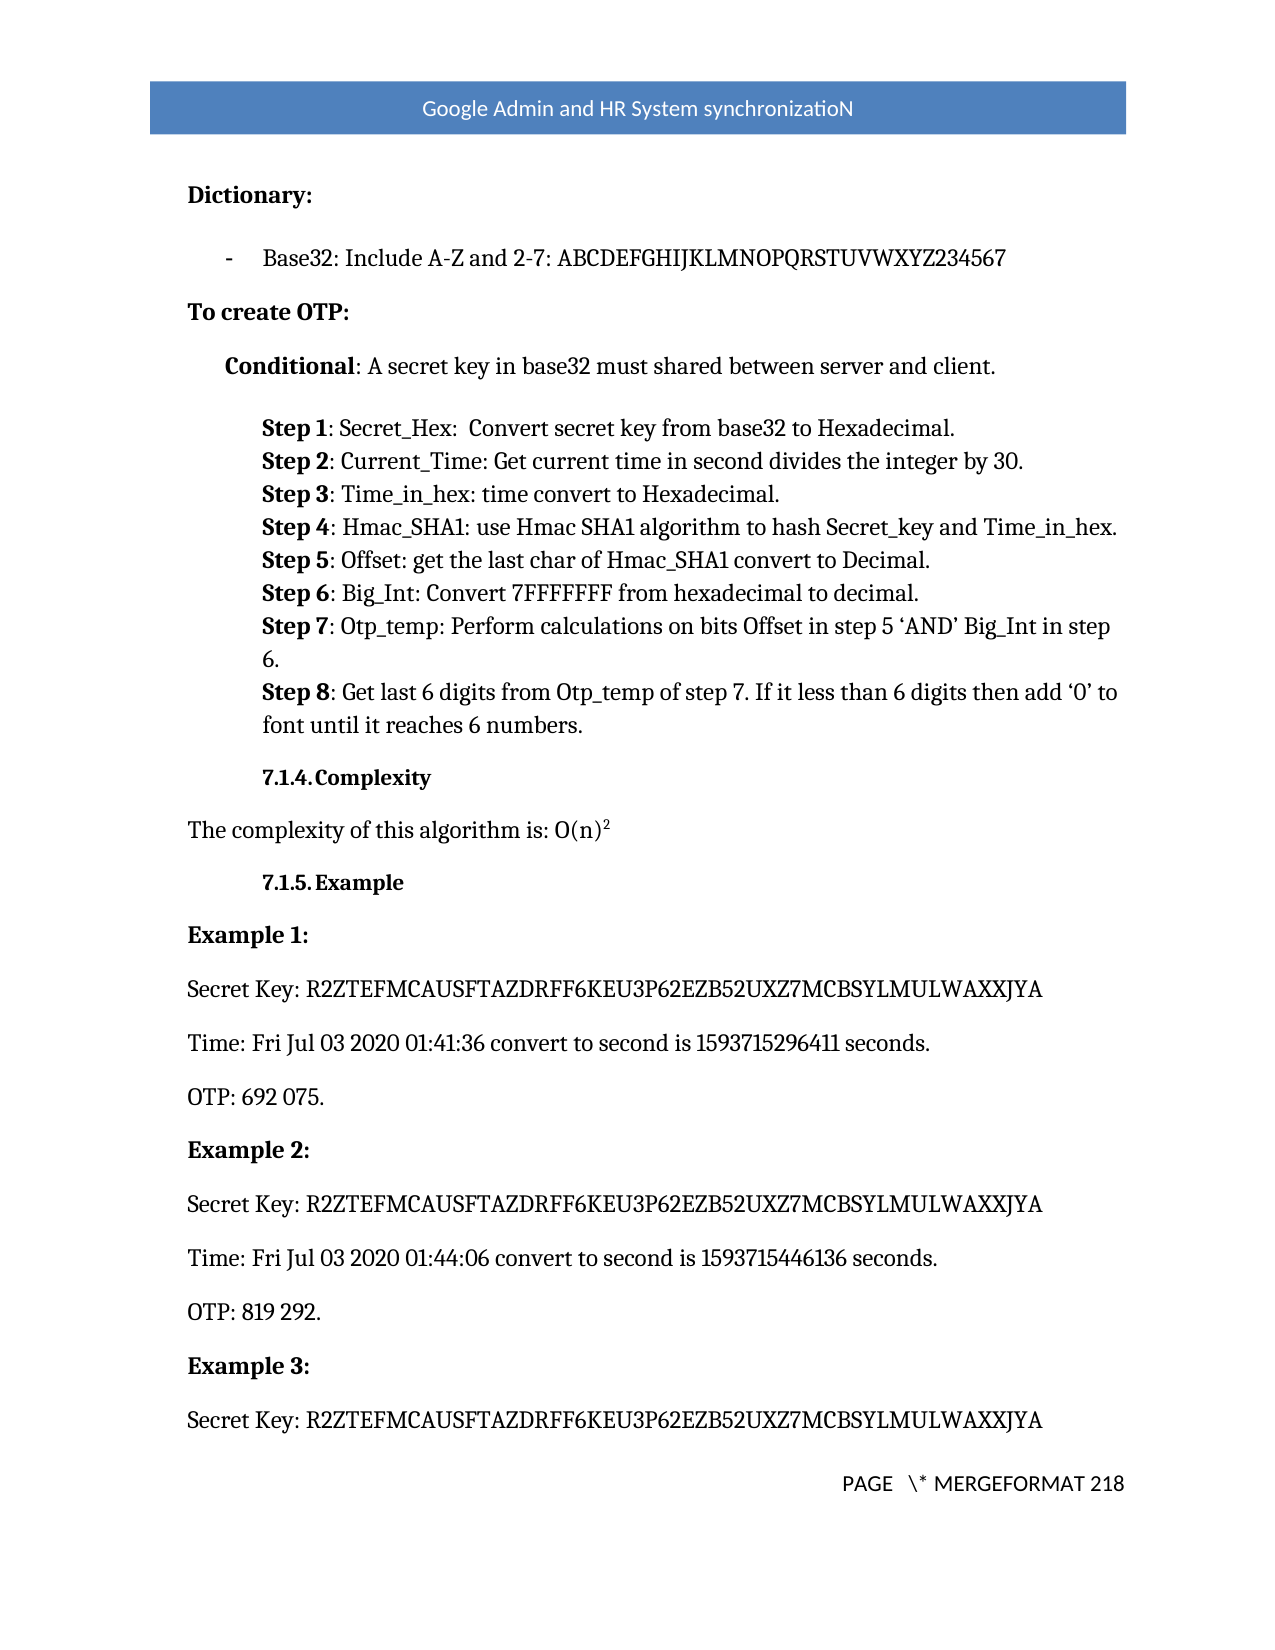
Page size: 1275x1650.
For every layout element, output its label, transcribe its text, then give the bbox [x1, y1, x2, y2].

text Dictionary: [187, 181, 1125, 209]
text Conditional: A secret key in base32 must shared between server and client. [150, 352, 1125, 380]
text Time: Fri Jul 03 2020 01:41:36 convert to second is 1593715296411 seconds. [187, 1028, 1125, 1057]
list Step 3: Time_in_hex: time convert to Hexadecimal. [262, 480, 1125, 509]
text OTP: 819 292. [187, 1298, 1125, 1327]
list Step 2: Current_Time: Get current time in second divides the integer by 30. [262, 447, 1125, 476]
list Step 6: Big_Int: Convert 7FFFFFFF from hexadecimal to decimal. [262, 579, 1125, 608]
subtitle Complexity [262, 765, 1125, 791]
list Step 4: Hmac_SHA1: use Hmac SHA1 algorithm to hash Secret_key and Time_in_hex. [262, 513, 1125, 542]
text The complexity of this algorithm is: O(n)2 [187, 816, 1125, 845]
list Base32: Include A-Z and 2-7: ABCDEFGHIJKLMNOPQRSTUVWXYZ234567 [225, 243, 1125, 273]
text To create OTP: [187, 298, 1125, 327]
text Example 1: [187, 921, 1125, 949]
subtitle Example [262, 870, 1125, 896]
text Secret Key: R2ZTEFMCAUSFTAZDRFF6KEU3P62EZB52UXZ7MCBSYLMULWAXXJYA [187, 1406, 1125, 1434]
list Step 5: Offset: get the last char of Hmac_SHA1 convert to Decimal. [262, 546, 1125, 575]
text Secret Key: R2ZTEFMCAUSFTAZDRFF6KEU3P62EZB52UXZ7MCBSYLMULWAXXJYA [187, 1190, 1125, 1219]
text OTP: 692 075. [187, 1082, 1125, 1111]
list Step 8: Get last 6 digits from Otp_temp of step 7. If it less than 6 digits then add ‘0’ to font until it reaches 6 numbers. [262, 678, 1125, 740]
text Example 3: [187, 1352, 1125, 1380]
text Time: Fri Jul 03 2020 01:44:06 convert to second is 1593715446136 seconds. [187, 1244, 1125, 1273]
text Secret Key: R2ZTEFMCAUSFTAZDRFF6KEU3P62EZB52UXZ7MCBSYLMULWAXXJYA [187, 975, 1125, 1003]
list Step 7: Otp_temp: Perform calculations on bits Offset in step 5 ‘AND’ Big_Int in step 6. [262, 612, 1125, 674]
text Example 2: [187, 1136, 1125, 1165]
list Step 1: Secret_Hex: Convert secret key from base32 to Hexadecimal. [262, 414, 1125, 443]
